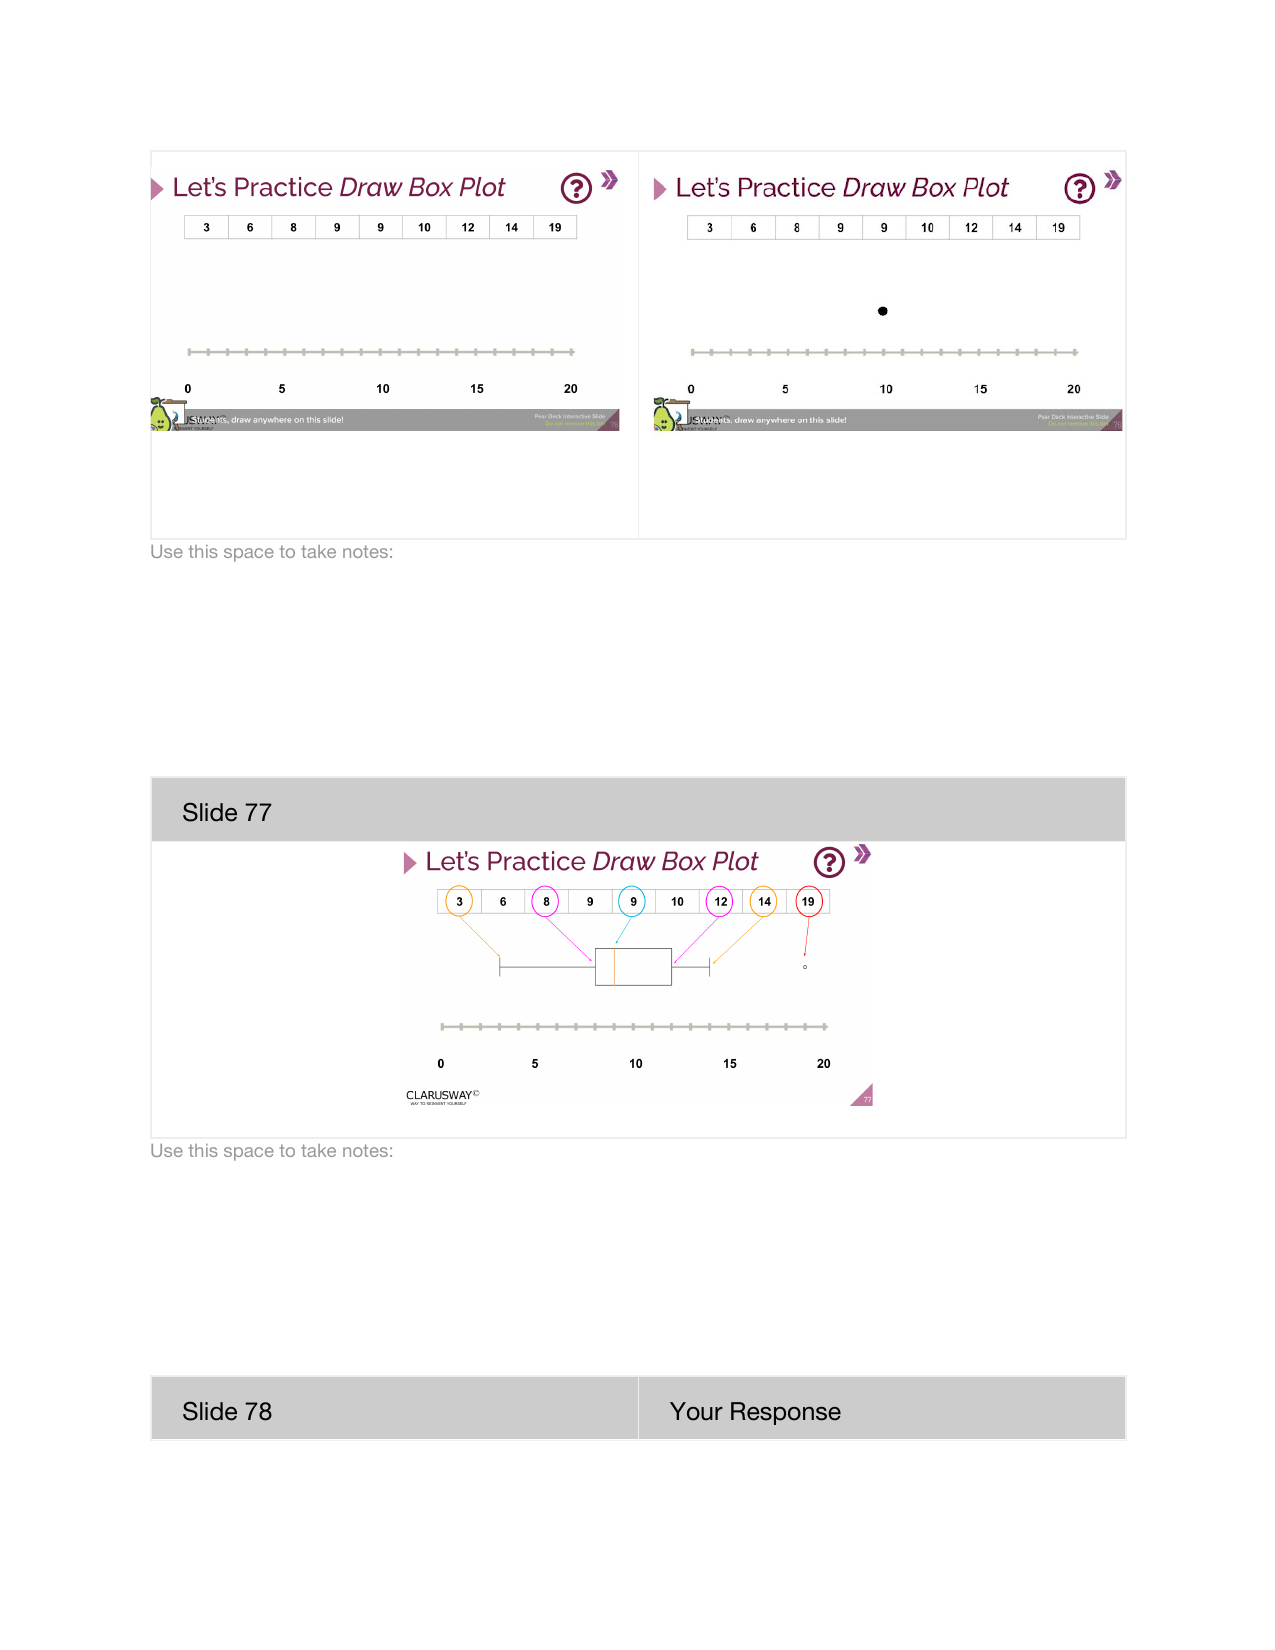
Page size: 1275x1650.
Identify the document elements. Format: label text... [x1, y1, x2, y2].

table_cell [152, 842, 1125, 1137]
text Use this space to take notes: [150, 1139, 1125, 1162]
table_header Slide 77 [152, 778, 1125, 841]
picture [150, 167, 620, 431]
picture [653, 167, 1123, 519]
table_cell [152, 152, 638, 538]
picture [403, 842, 873, 1106]
table_header Your Response [639, 1377, 1125, 1439]
table_cell [639, 152, 1125, 538]
text Use this space to take notes: [150, 540, 1125, 563]
table_header Slide 78 [152, 1377, 638, 1439]
